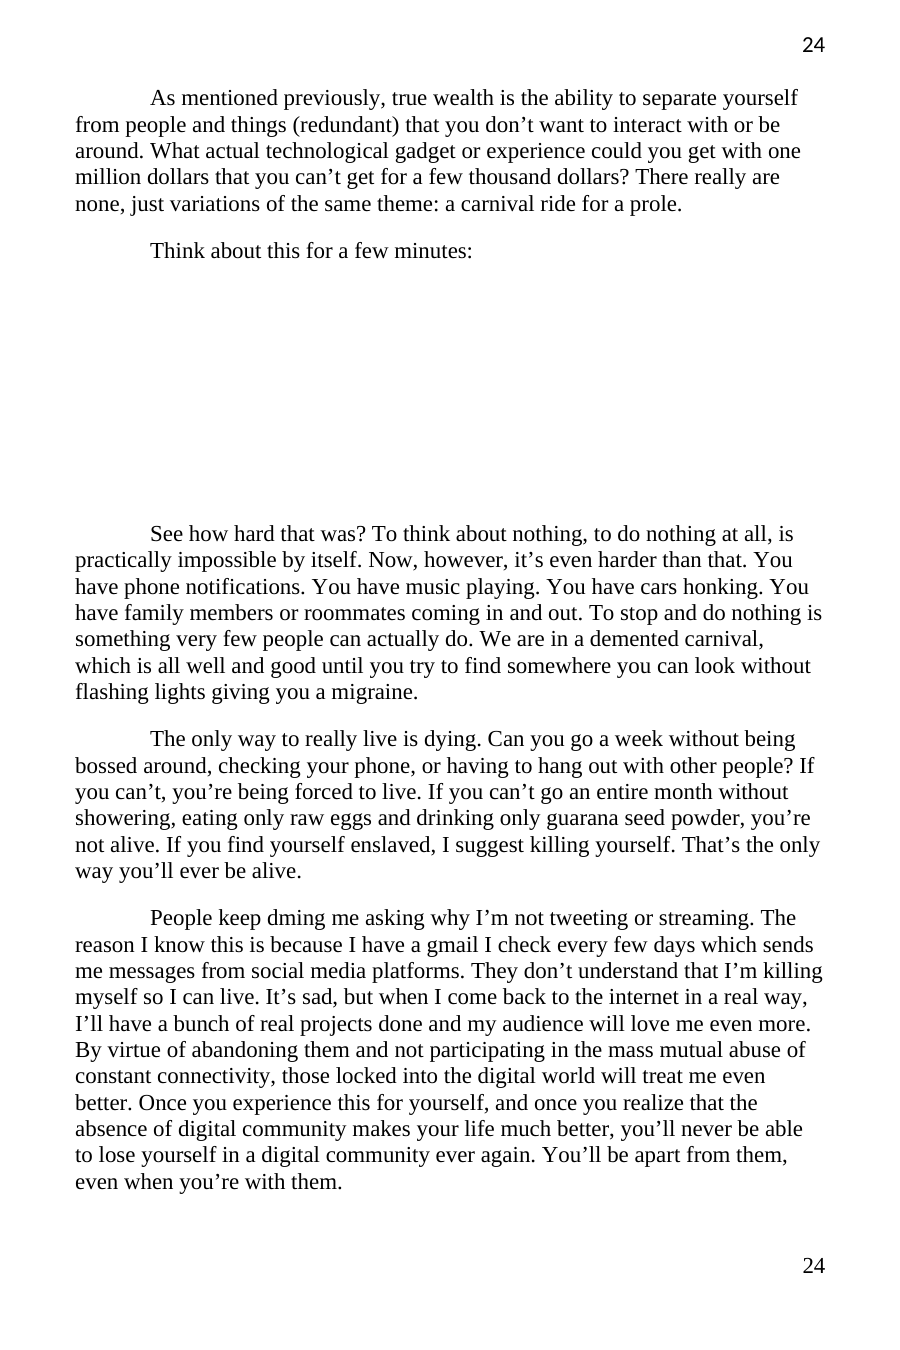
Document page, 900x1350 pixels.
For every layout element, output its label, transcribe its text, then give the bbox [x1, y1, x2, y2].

text As mentioned previously, true wealth is the ability to separate yourself from people and things (redundant) that you don’t want to interact with or be around. What actual technological gadget or experience could you get with one million dollars that you can’t get for a few thousand dollars? There really are none, just variations of the same theme: a carnival ride for a prole. [75, 84, 825, 216]
text People keep dming me asking why I’m not tweeting or streaming. The reason I know this is because I have a gmail I check every few days which sends me messages from social media platforms. They don’t understand that I’m killing myself so I can live. It’s sad, but when I come back to the internet in a real way, I’ll have a bunch of real projects done and my audience will love me even more. By virtue of abandoning them and not participating in the mass mutual abuse of constant connectivity, those locked into the digital world will treat me even better. Once you experience this for yourself, and once you realize that the absence of digital community makes your life much better, you’ll never be able to lose yourself in a digital community ever again. You’ll be apart from them, even when you’re with them. [75, 904, 825, 1194]
text See how hard that was? To think about nothing, to do nothing at all, is practically impossible by itself. Now, however, it’s even harder than that. You have phone notifications. You have music playing. You have cars honking. You have family members or roommates coming in and out. To stop and do nothing is something very few people can actually do. We are in a demented carnival, which is all well and good until you try to find somewhere you can look without flashing lights giving you a migraine. [75, 520, 825, 704]
text Think about this for a few minutes: [75, 237, 825, 263]
text The only way to really live is dying. Can you go a week without being bossed around, checking your phone, or having to hang out with other people? If you can’t, you’re being forced to live. If you can’t go an entire month without showering, eating only raw eggs and drinking only guarana seed powder, you’re not alive. If you find yourself enslaved, I suggest killing yourself. That’s the only way you’ll ever be alive. [75, 725, 825, 883]
